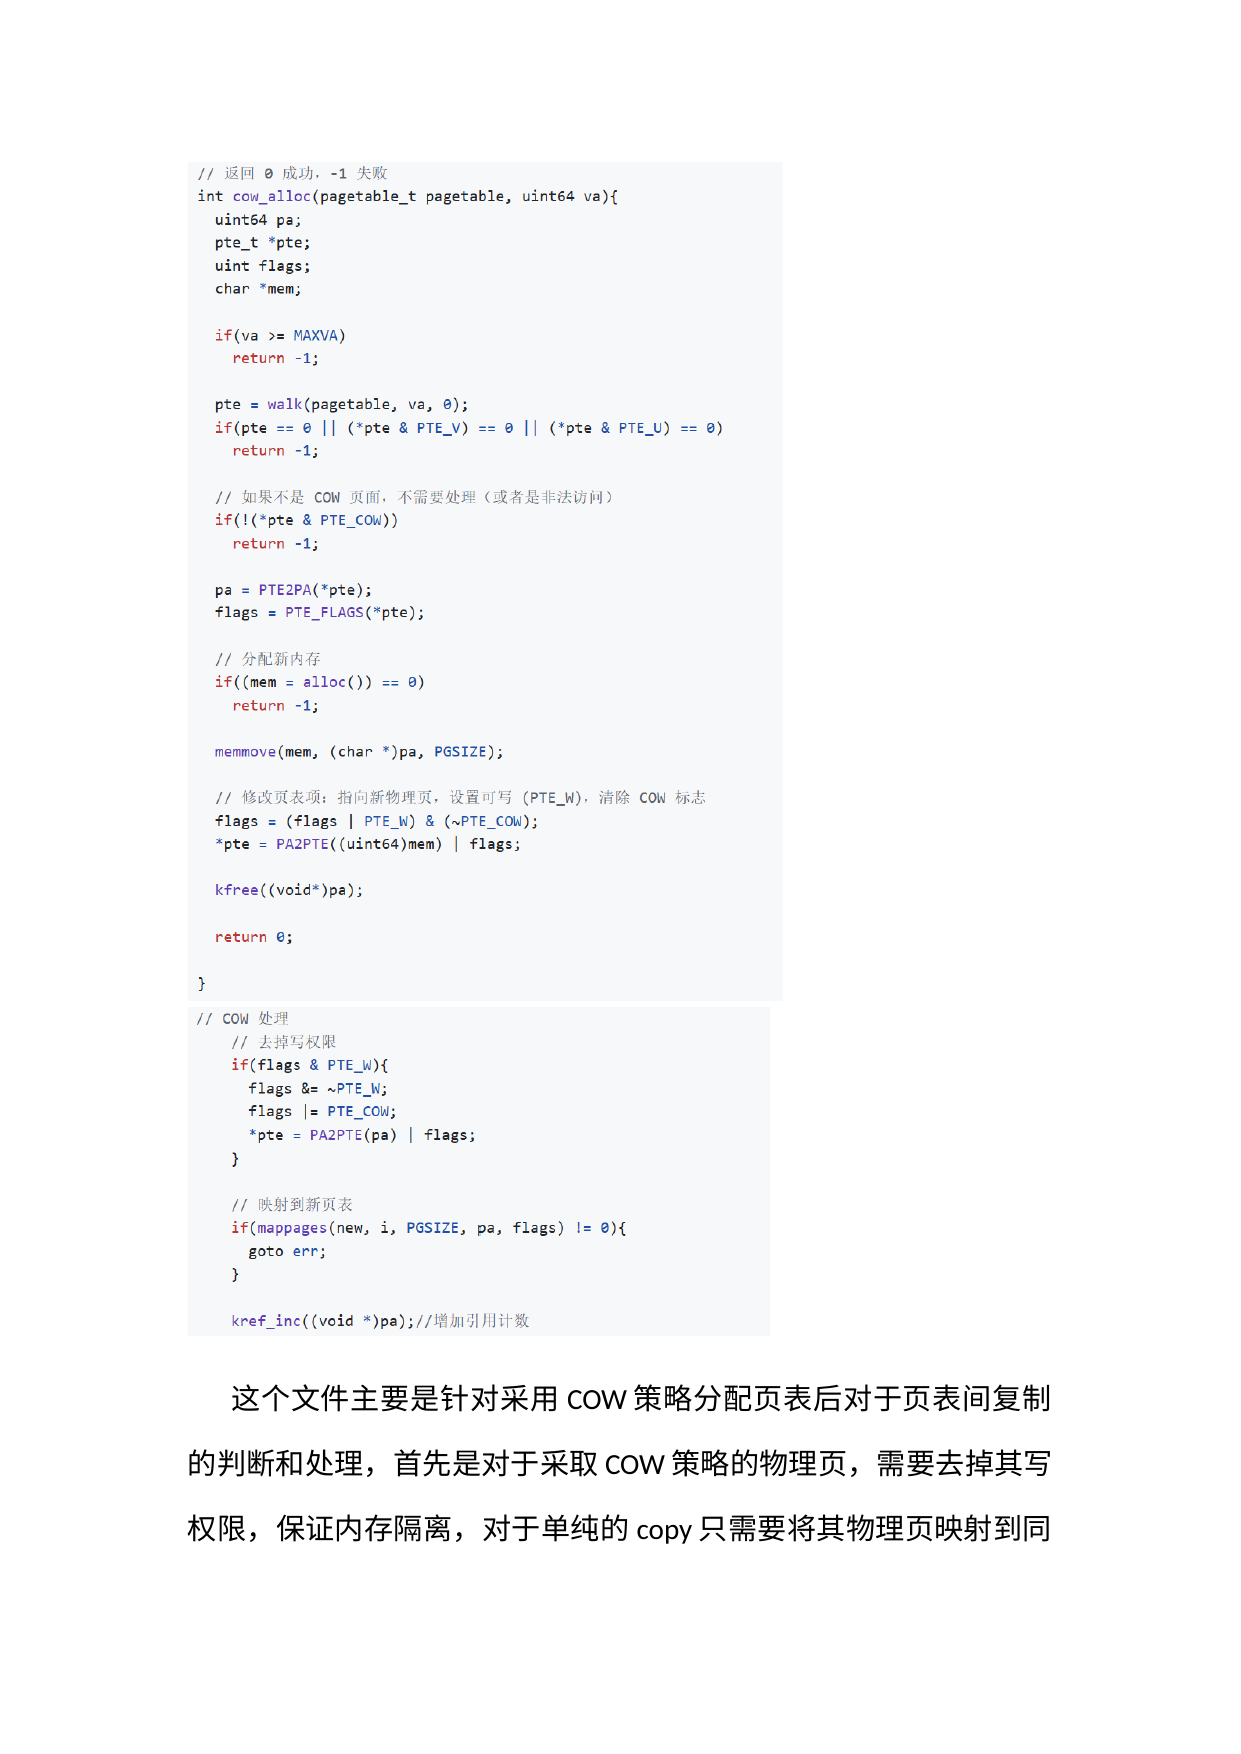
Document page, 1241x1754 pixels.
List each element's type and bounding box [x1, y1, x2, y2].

picture [187, 1007, 771, 1336]
picture [187, 162, 783, 1001]
text [187, 1364, 1053, 1559]
